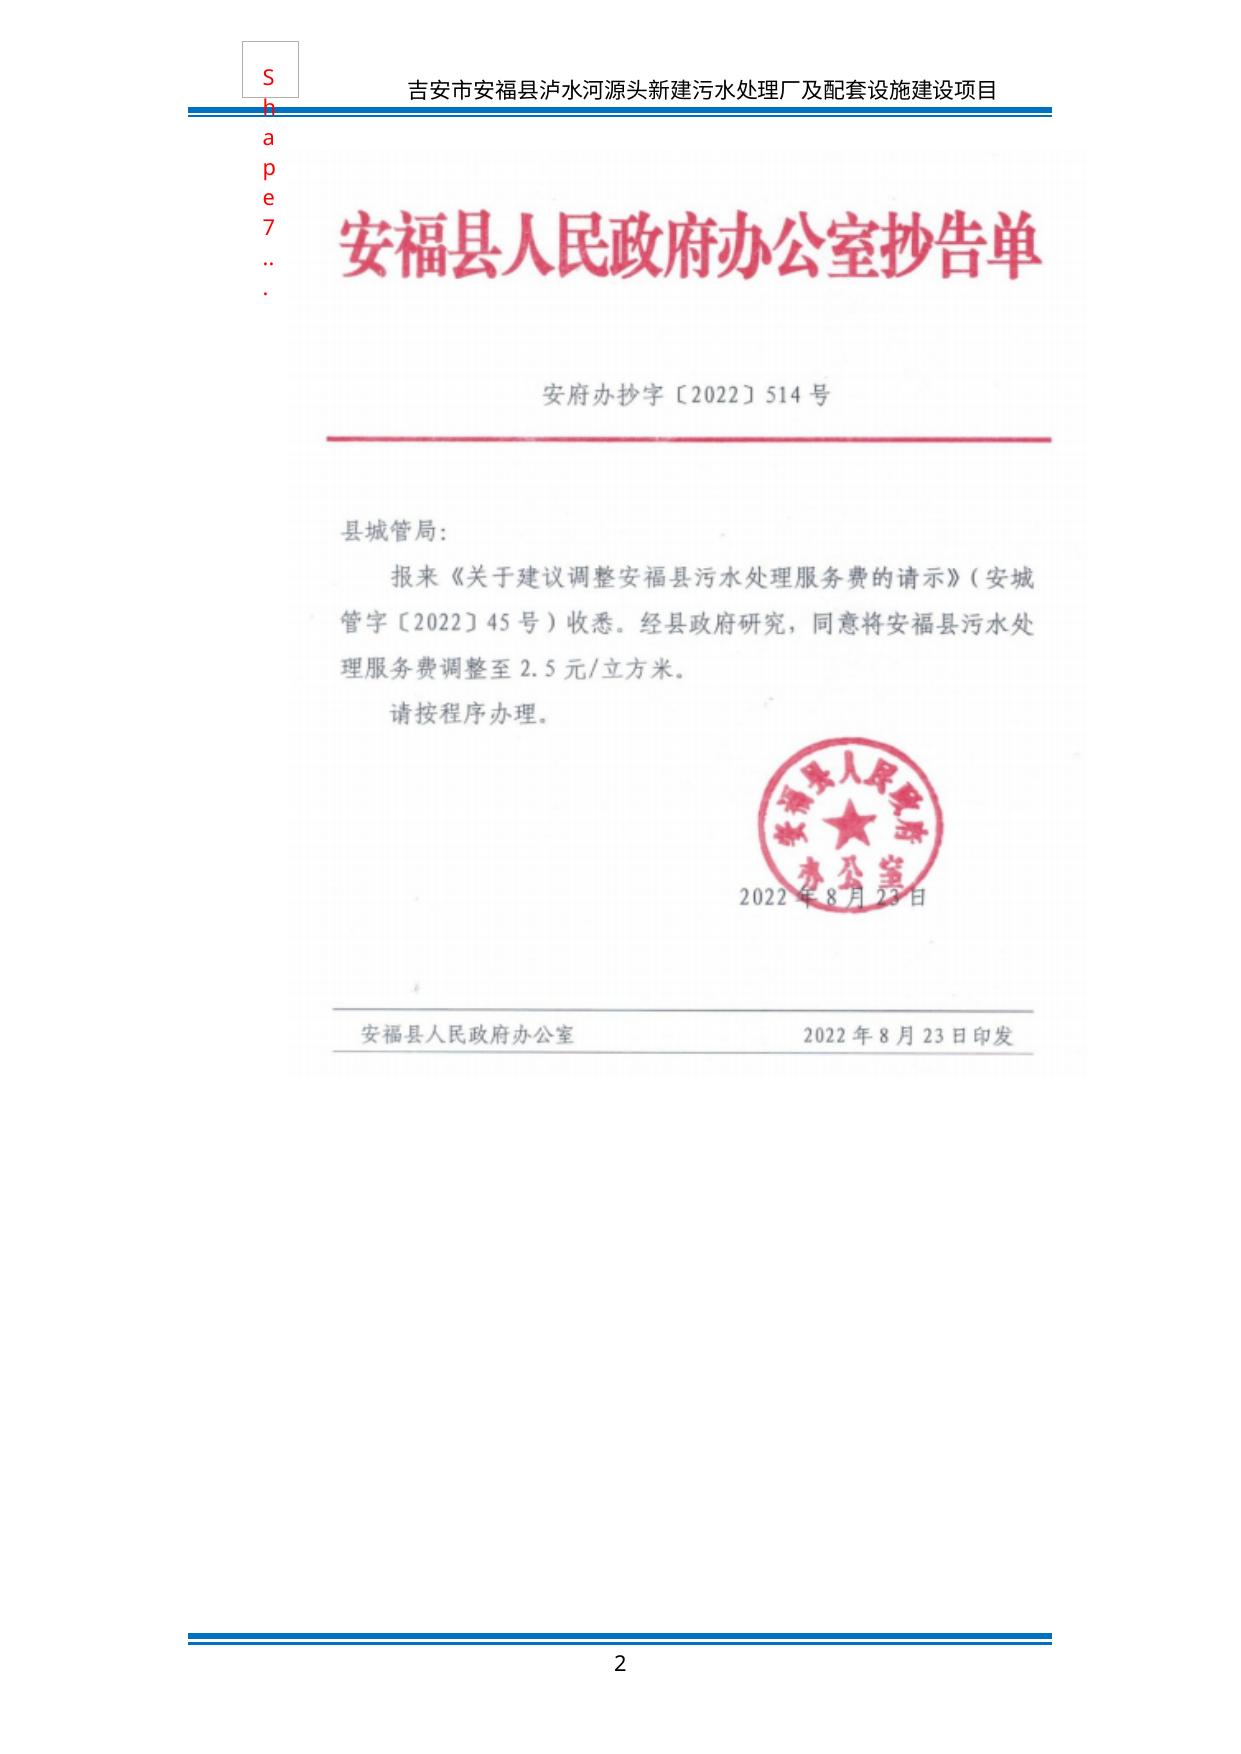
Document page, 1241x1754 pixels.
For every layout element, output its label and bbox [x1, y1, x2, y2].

picture [288, 150, 1089, 1079]
